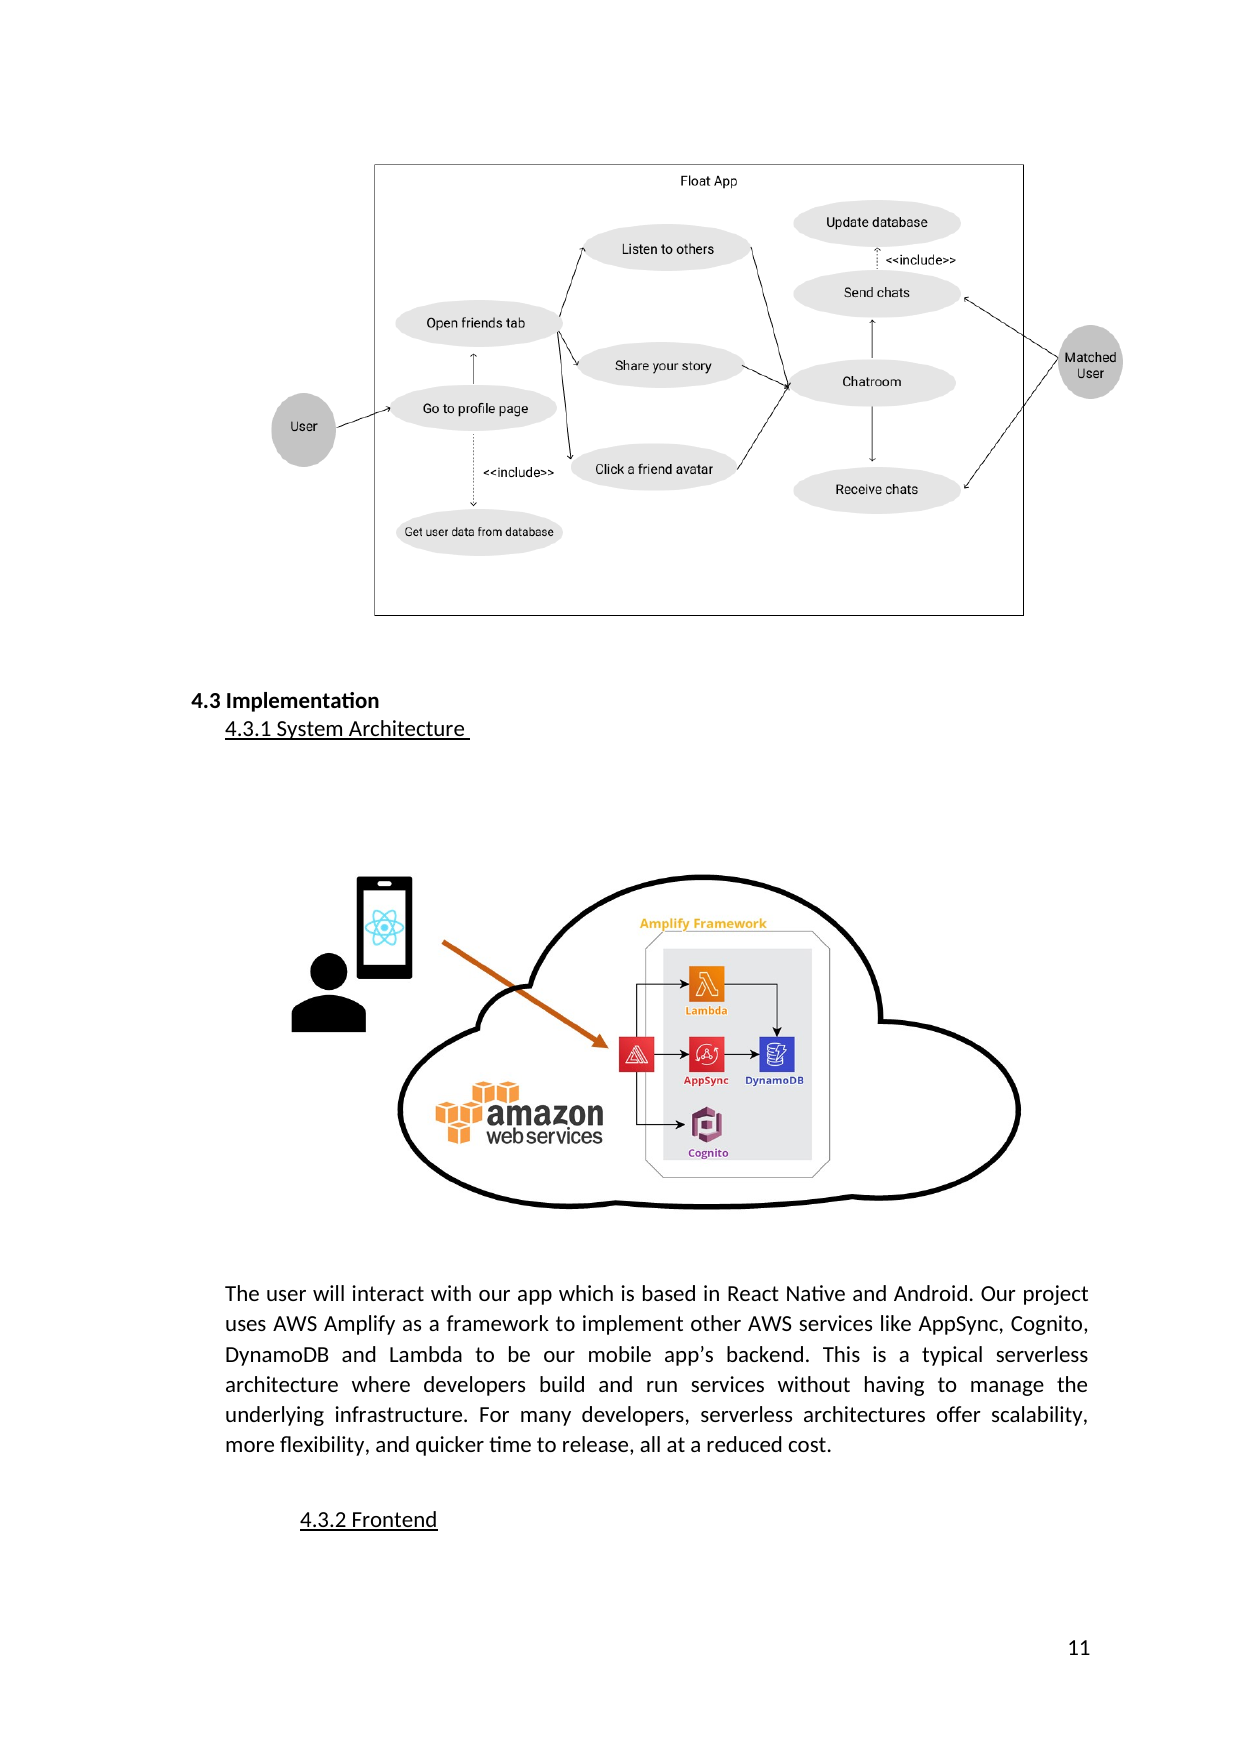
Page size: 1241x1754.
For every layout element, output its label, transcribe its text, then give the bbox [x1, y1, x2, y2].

picture [225, 150, 1166, 659]
subtitle 4.3 Implementation [150, 686, 1090, 714]
text The user will interact with our app which is based in React Native and Android. Our project uses AWS Amplify as a framework to implement other AWS services like AppSync, Cognito, DynamoDB and Lambda to be our mobile app’s backend. This is a typical serverless architecture where developers build and run services without having to manage the underlying infrastructure. For many developers, serverless architectures offer scalability, more flexibility, and quicker time to release, all at a reduced cost. [225, 1279, 1090, 1458]
subtitle 4.3.2 Frontend [225, 1505, 1090, 1533]
picture [239, 789, 1076, 1261]
subtitle 4.3.1 System Architecture [225, 714, 1090, 742]
